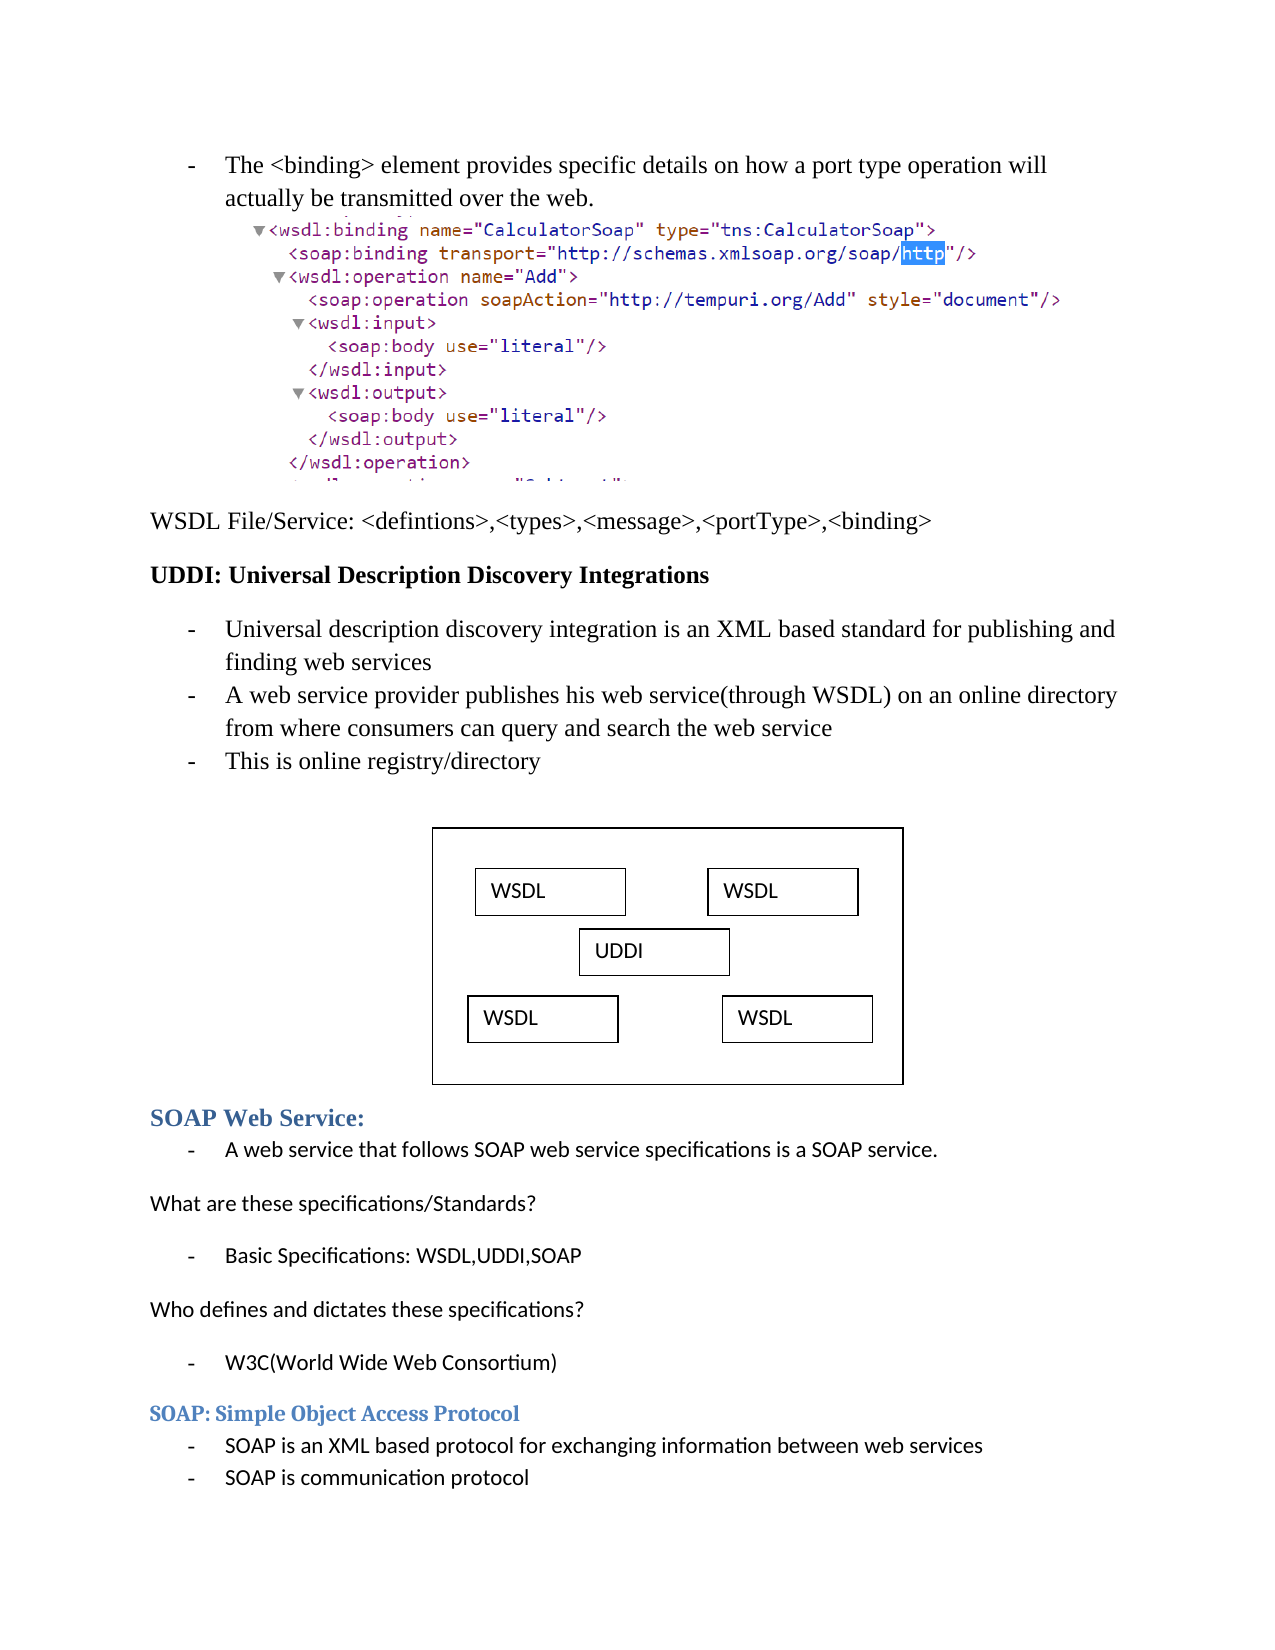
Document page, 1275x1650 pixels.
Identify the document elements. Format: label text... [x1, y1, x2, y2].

subtitle SOAP Web Service: [150, 1103, 1125, 1131]
text UDDI: Universal Description Discovery Integrations [150, 560, 1125, 589]
list W3C(World Wide Web Consortium) [187, 1348, 1125, 1376]
list SOAP is an XML based protocol for exchanging information between web services [187, 1431, 1125, 1459]
list Basic Specifications: WSDL,UDDI,SOAP [187, 1242, 1125, 1270]
text What are these specifications/Standards? [150, 1189, 1125, 1217]
picture [225, 216, 1200, 481]
list A web service provider publishes his web service(through WSDL) on an online directory from where consumers can query and search the web service [187, 680, 1125, 742]
list SOAP is communication protocol [187, 1463, 1125, 1491]
subtitle SOAP: Simple Object Access Protocol [150, 1401, 1125, 1427]
list Universal description discovery integration is an XML based standard for publishing and finding web services [187, 614, 1125, 676]
text WSDL File/Service: <defintions>,<types>,<message>,<portType>,<binding> [150, 506, 1125, 535]
list This is online registry/directory [187, 746, 1125, 774]
text Who defines and dictates these specifications? [150, 1295, 1125, 1323]
list A web service that follows SOAP web service specifications is a SOAP service. [187, 1136, 1125, 1164]
